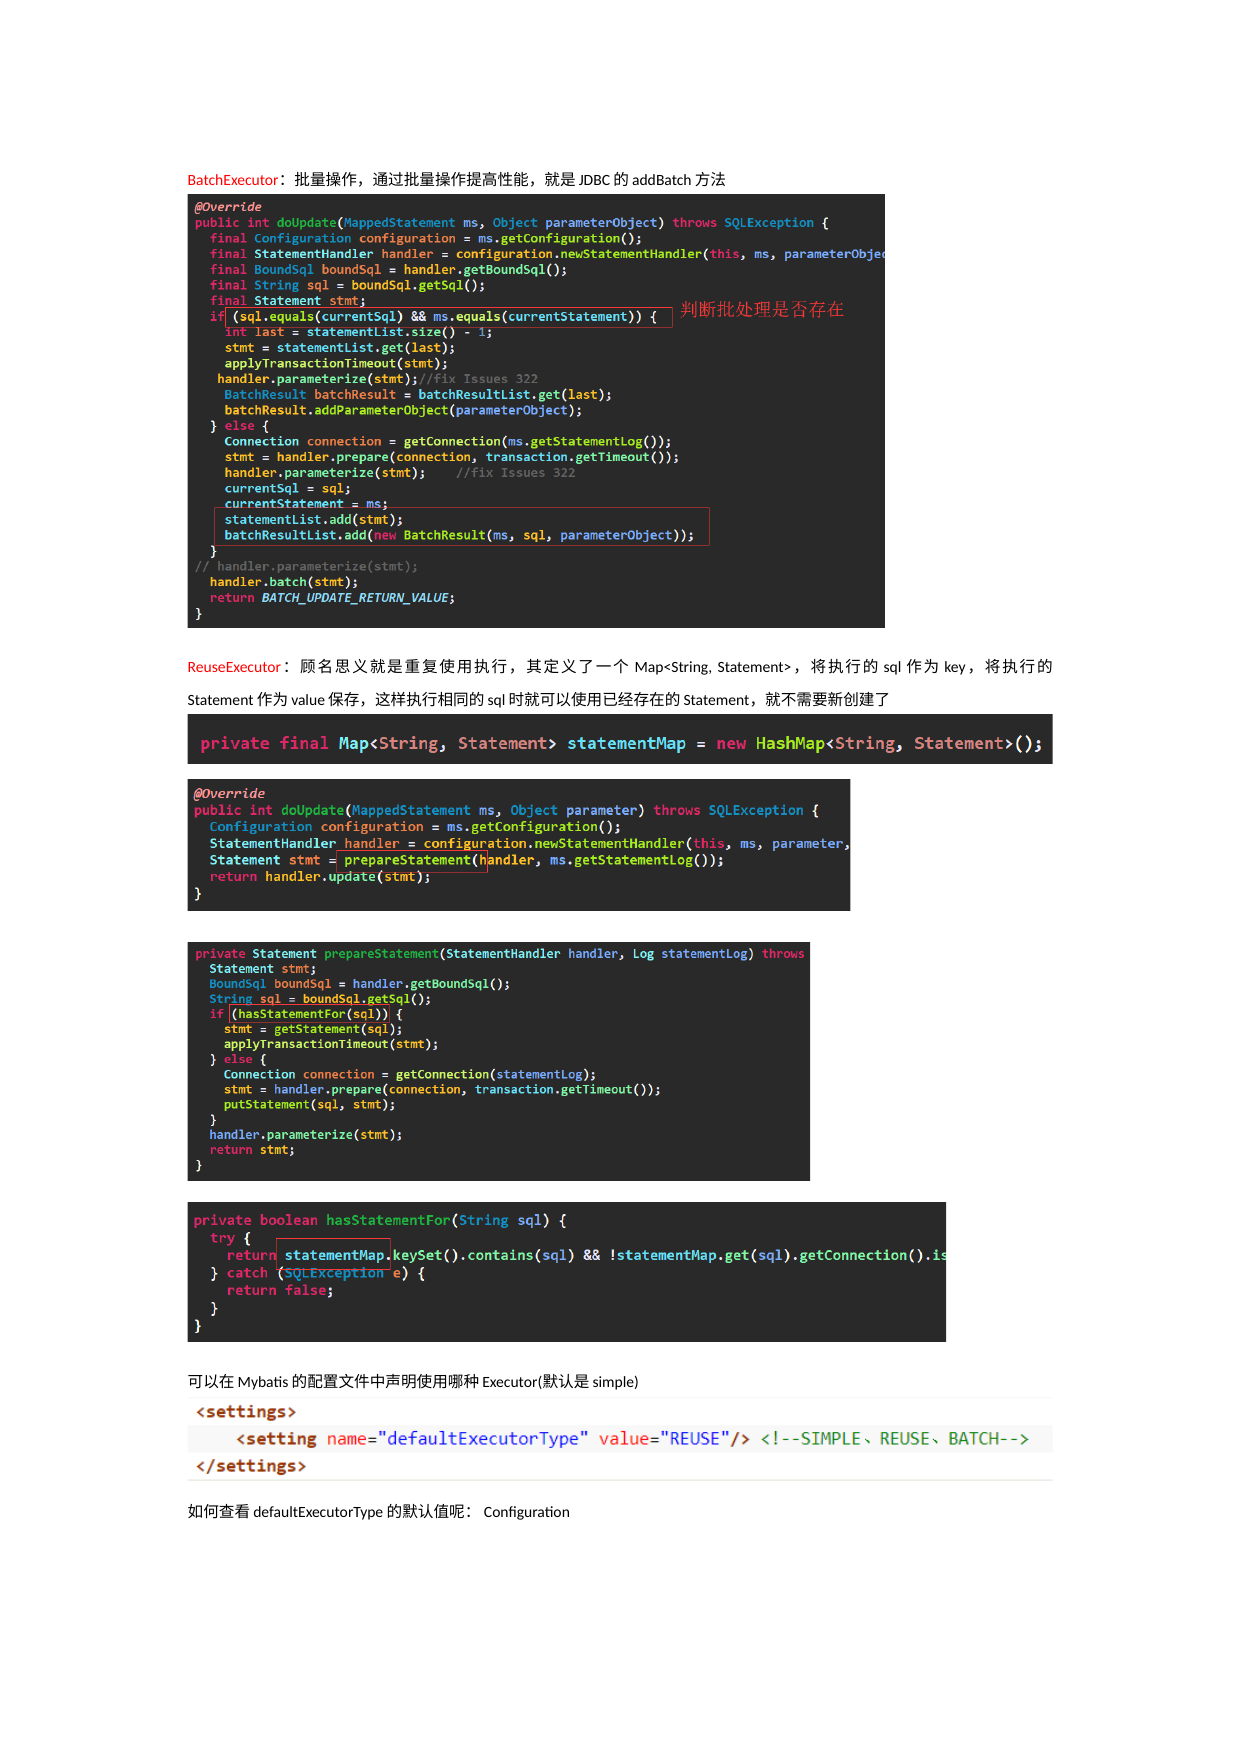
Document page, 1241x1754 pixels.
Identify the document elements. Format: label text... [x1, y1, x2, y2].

picture [187, 714, 1053, 764]
picture [187, 779, 851, 911]
picture [187, 1202, 947, 1342]
picture [187, 1397, 1053, 1483]
text ReuseExecutor：顾名思义就是重复使用执行，其定义了一个Map<String, Statement>，将执行的sql作为key，将执行的Statement作为value保存，这样执行相同的sql时就可以使用已经存在的Statement，就不需要新创建了 [187, 649, 1053, 714]
picture [187, 194, 885, 628]
text 如何查看defaultExecutorType的默认值呢： Configuration [187, 1494, 1053, 1527]
text BatchExecutor：批量操作，通过批量操作提高性能，就是JDBC的addBatch方法 [187, 162, 1053, 194]
picture [187, 942, 811, 1181]
text 可以在Mybatis的配置文件中声明使用哪种Executor(默认是simple) [187, 1364, 1053, 1397]
